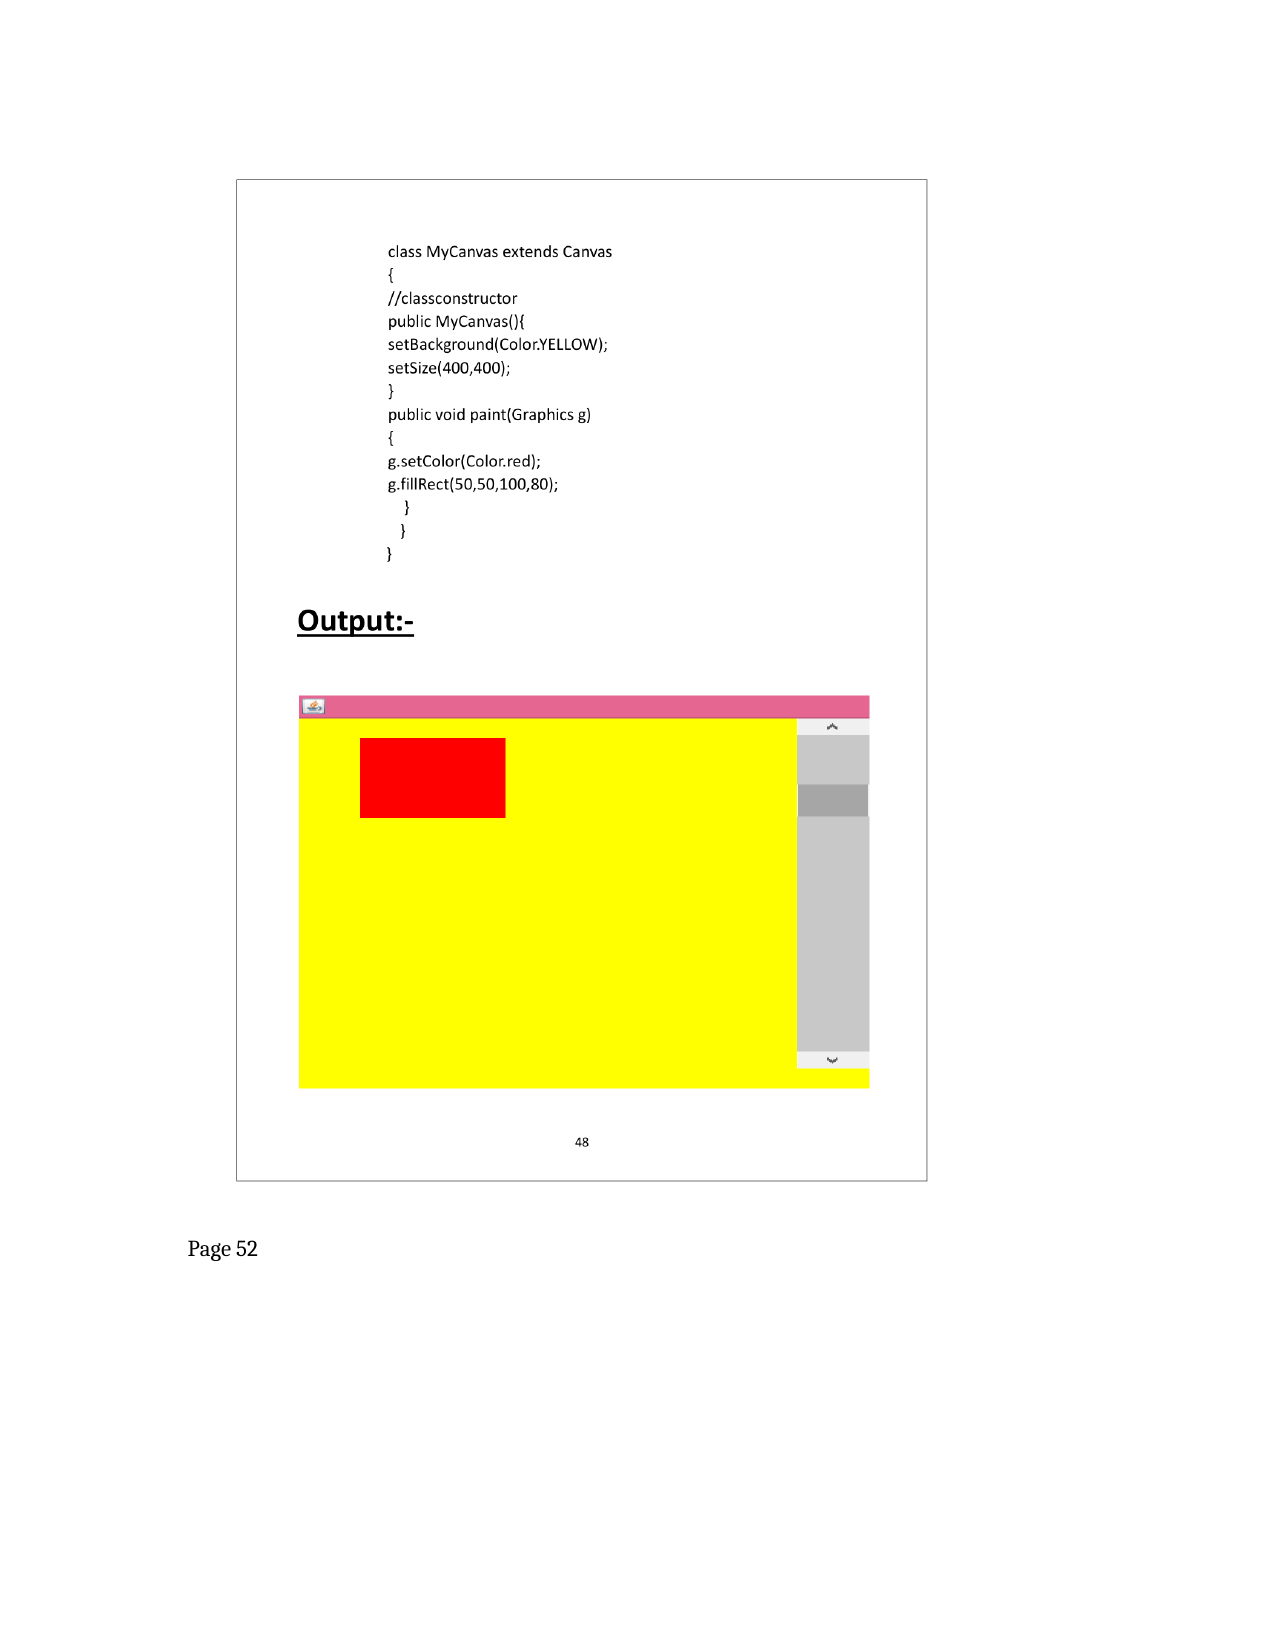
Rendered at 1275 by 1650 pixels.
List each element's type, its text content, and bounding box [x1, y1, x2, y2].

text Page 52 [187, 1236, 1087, 1262]
picture [206, 150, 957, 1211]
